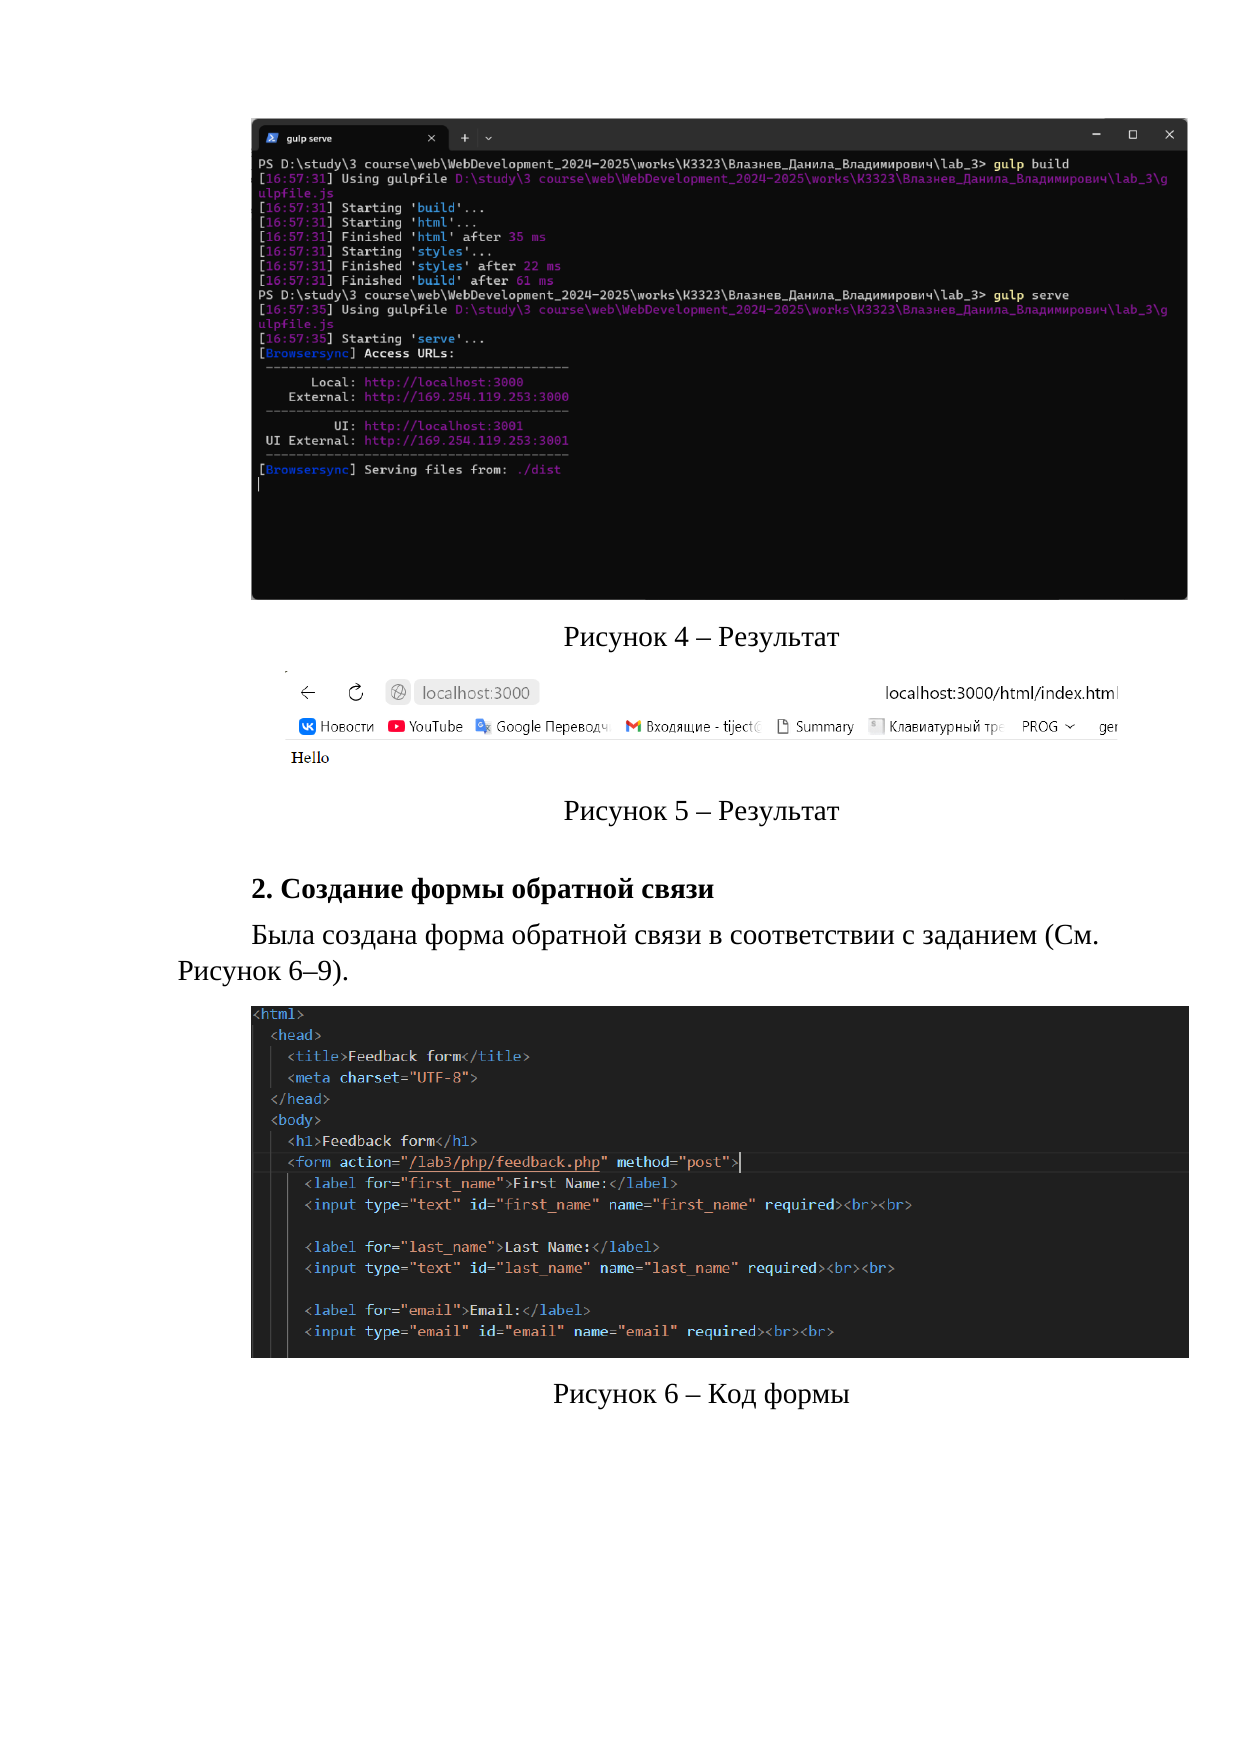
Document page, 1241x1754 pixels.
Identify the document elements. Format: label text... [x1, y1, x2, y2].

text Рисунок 6 – Код формы [177, 1377, 1152, 1410]
subtitle 2. Создание формы обратной связи [177, 871, 1152, 904]
picture [251, 1006, 1189, 1358]
picture [285, 671, 1118, 774]
picture [251, 118, 1188, 600]
text Рисунок 4 – Результат [177, 619, 1152, 652]
text Была создана форма обратной связи в соответствии с заданием (См. Рисунок 6–9). [177, 917, 1152, 987]
text Рисунок 5 – Результат [177, 793, 1152, 827]
